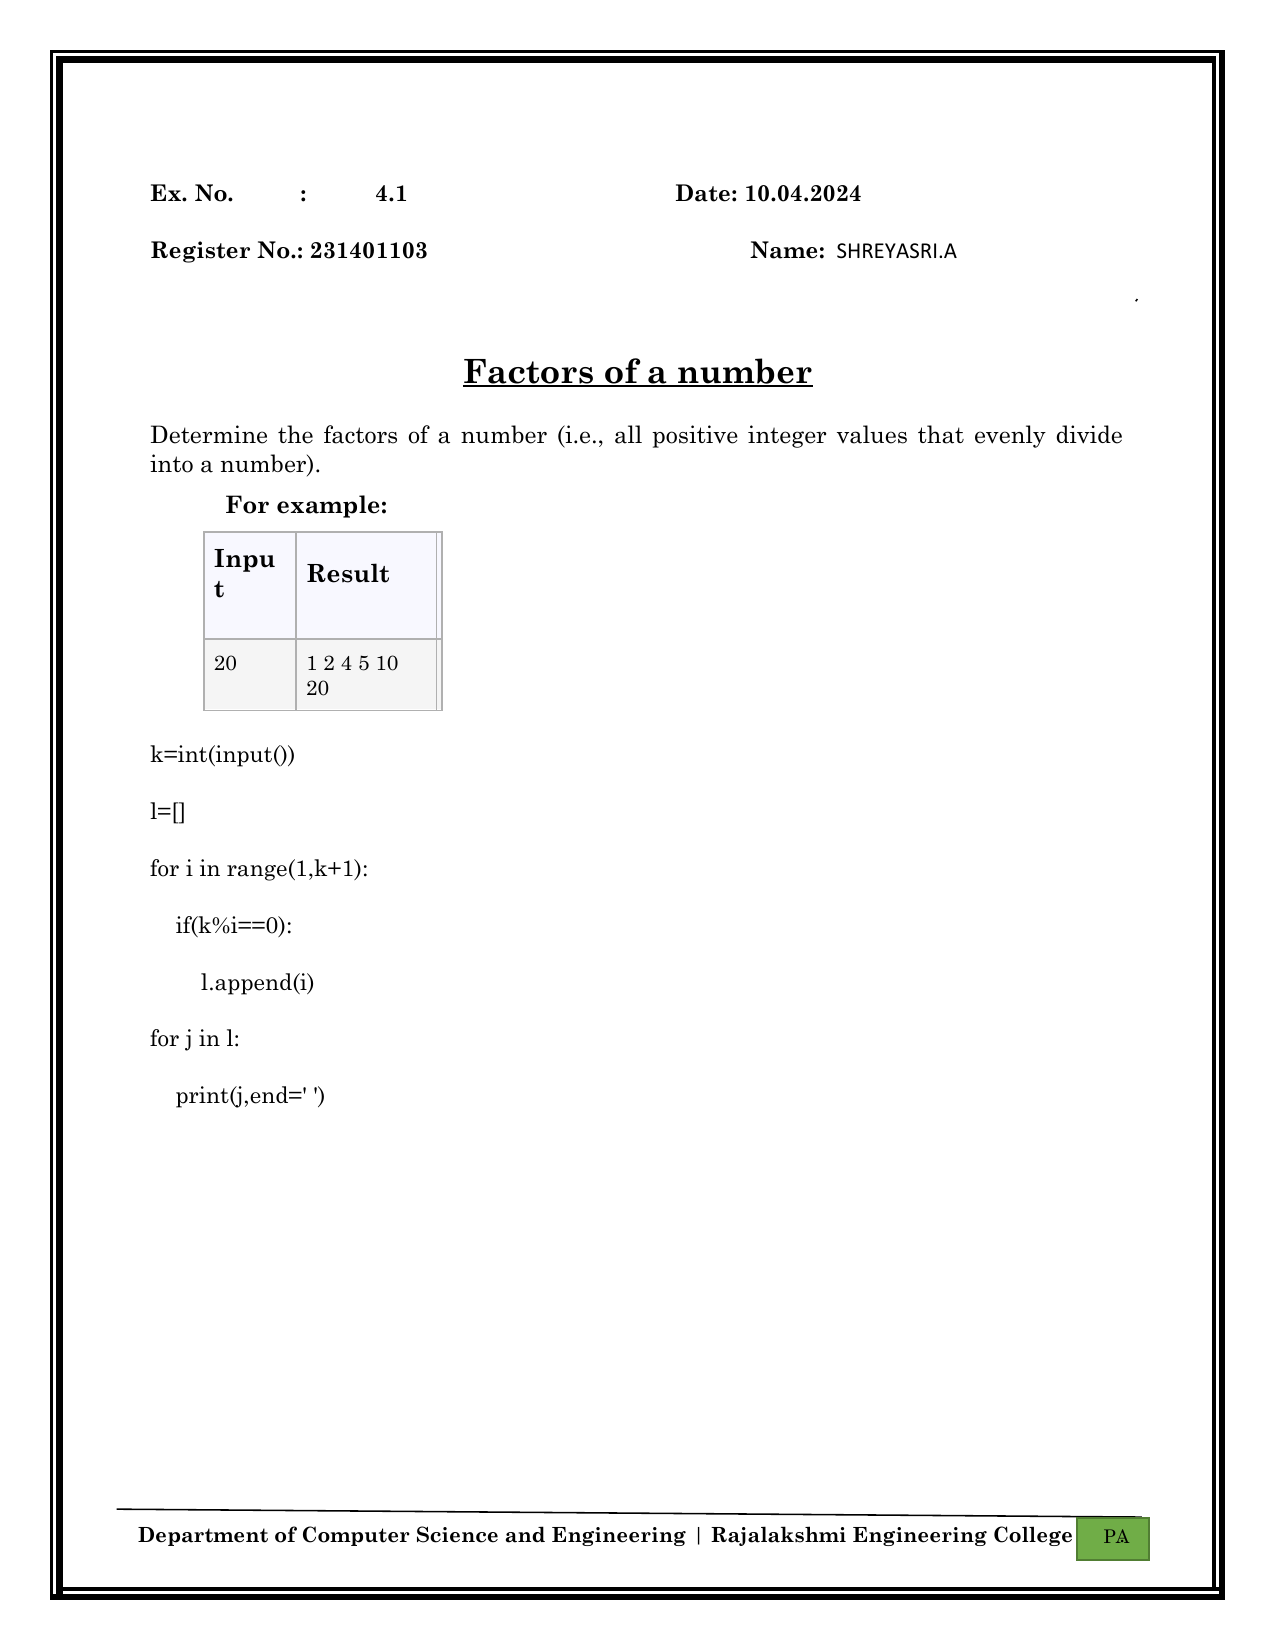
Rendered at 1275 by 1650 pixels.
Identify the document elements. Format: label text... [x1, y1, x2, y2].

text if(k%i==0): [150, 911, 1125, 938]
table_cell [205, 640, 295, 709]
text Register No.: 231401103 Name: SHREYASRI.A [150, 236, 1125, 264]
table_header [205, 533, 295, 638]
text for i in range(1,k+1): [150, 854, 1125, 881]
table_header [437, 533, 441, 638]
text for j in l: [150, 1024, 1125, 1052]
text l.append(i) [150, 967, 1125, 995]
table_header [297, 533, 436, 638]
text k=int(input()) [150, 740, 1125, 768]
text Determine the factors of a number (i.e., all positive integer values that evenly divide into a number). [150, 419, 1125, 477]
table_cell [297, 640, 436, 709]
text print(j,end=' ') [150, 1081, 1125, 1108]
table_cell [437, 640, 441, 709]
text Ex. No. : 4.1 Date: 10.04.2024 [150, 179, 1125, 207]
text Factors of a number [150, 350, 1125, 390]
text For example: [225, 490, 1125, 518]
text l=[] [150, 797, 1125, 825]
